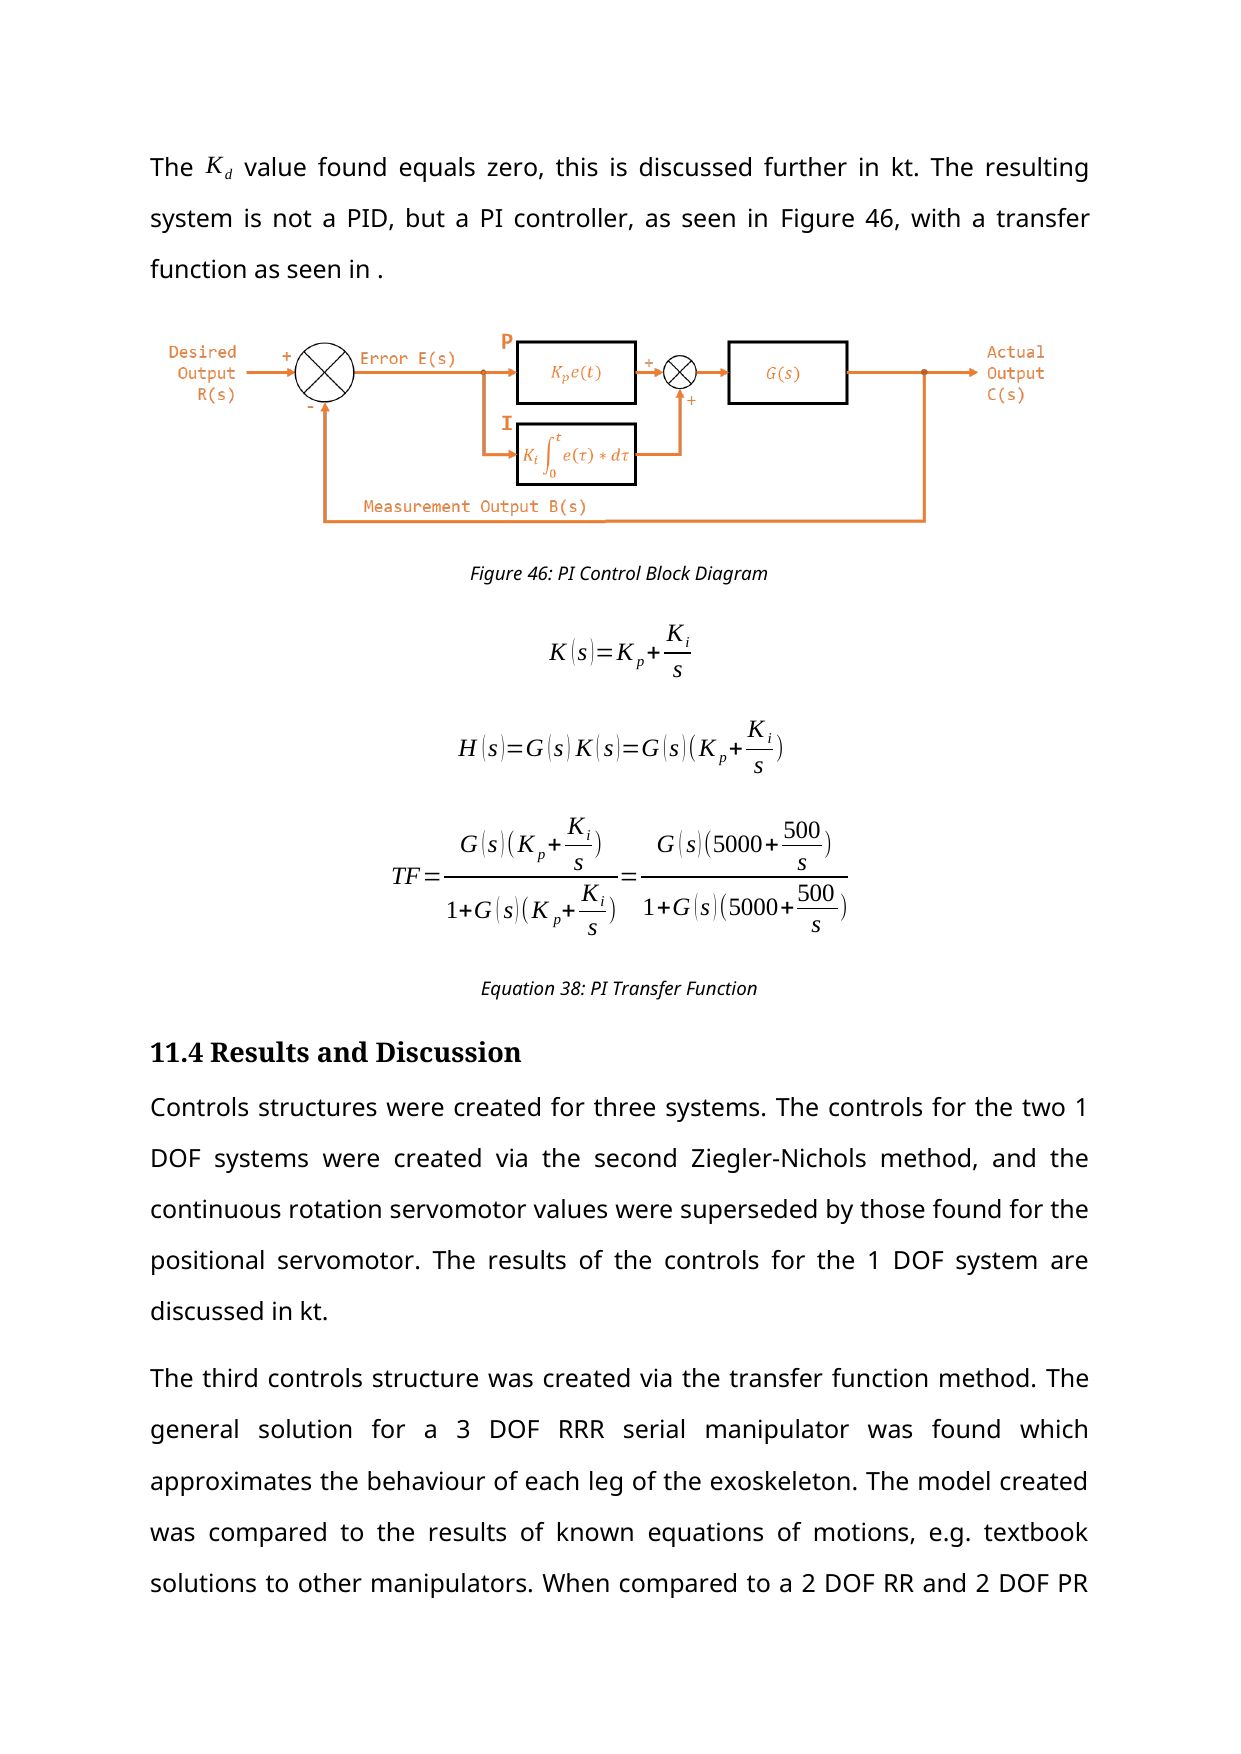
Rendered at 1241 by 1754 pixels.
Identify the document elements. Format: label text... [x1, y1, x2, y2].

picture [150, 319, 1066, 527]
text Equation : PI Transfer Function [150, 975, 1090, 1000]
text The value found equals zero, this is discussed further in kt. The resulting system is not a PID, but a PI controller, as seen in Figure 46, with a transfer function as seen in . [150, 150, 1090, 286]
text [150, 1361, 1090, 1599]
subtitle Results and Discussion [150, 1034, 1090, 1071]
text Controls structures were created for three systems. The controls for the two 1 DOF systems were created via the second Ziegler-Nichols method, and the continuous rotation servomotor values were superseded by those found for the positional servomotor. The results of the controls for the 1 DOF system are discussed in kt. [150, 1089, 1090, 1327]
text Figure : PI Control Block Diagram [150, 560, 1090, 586]
